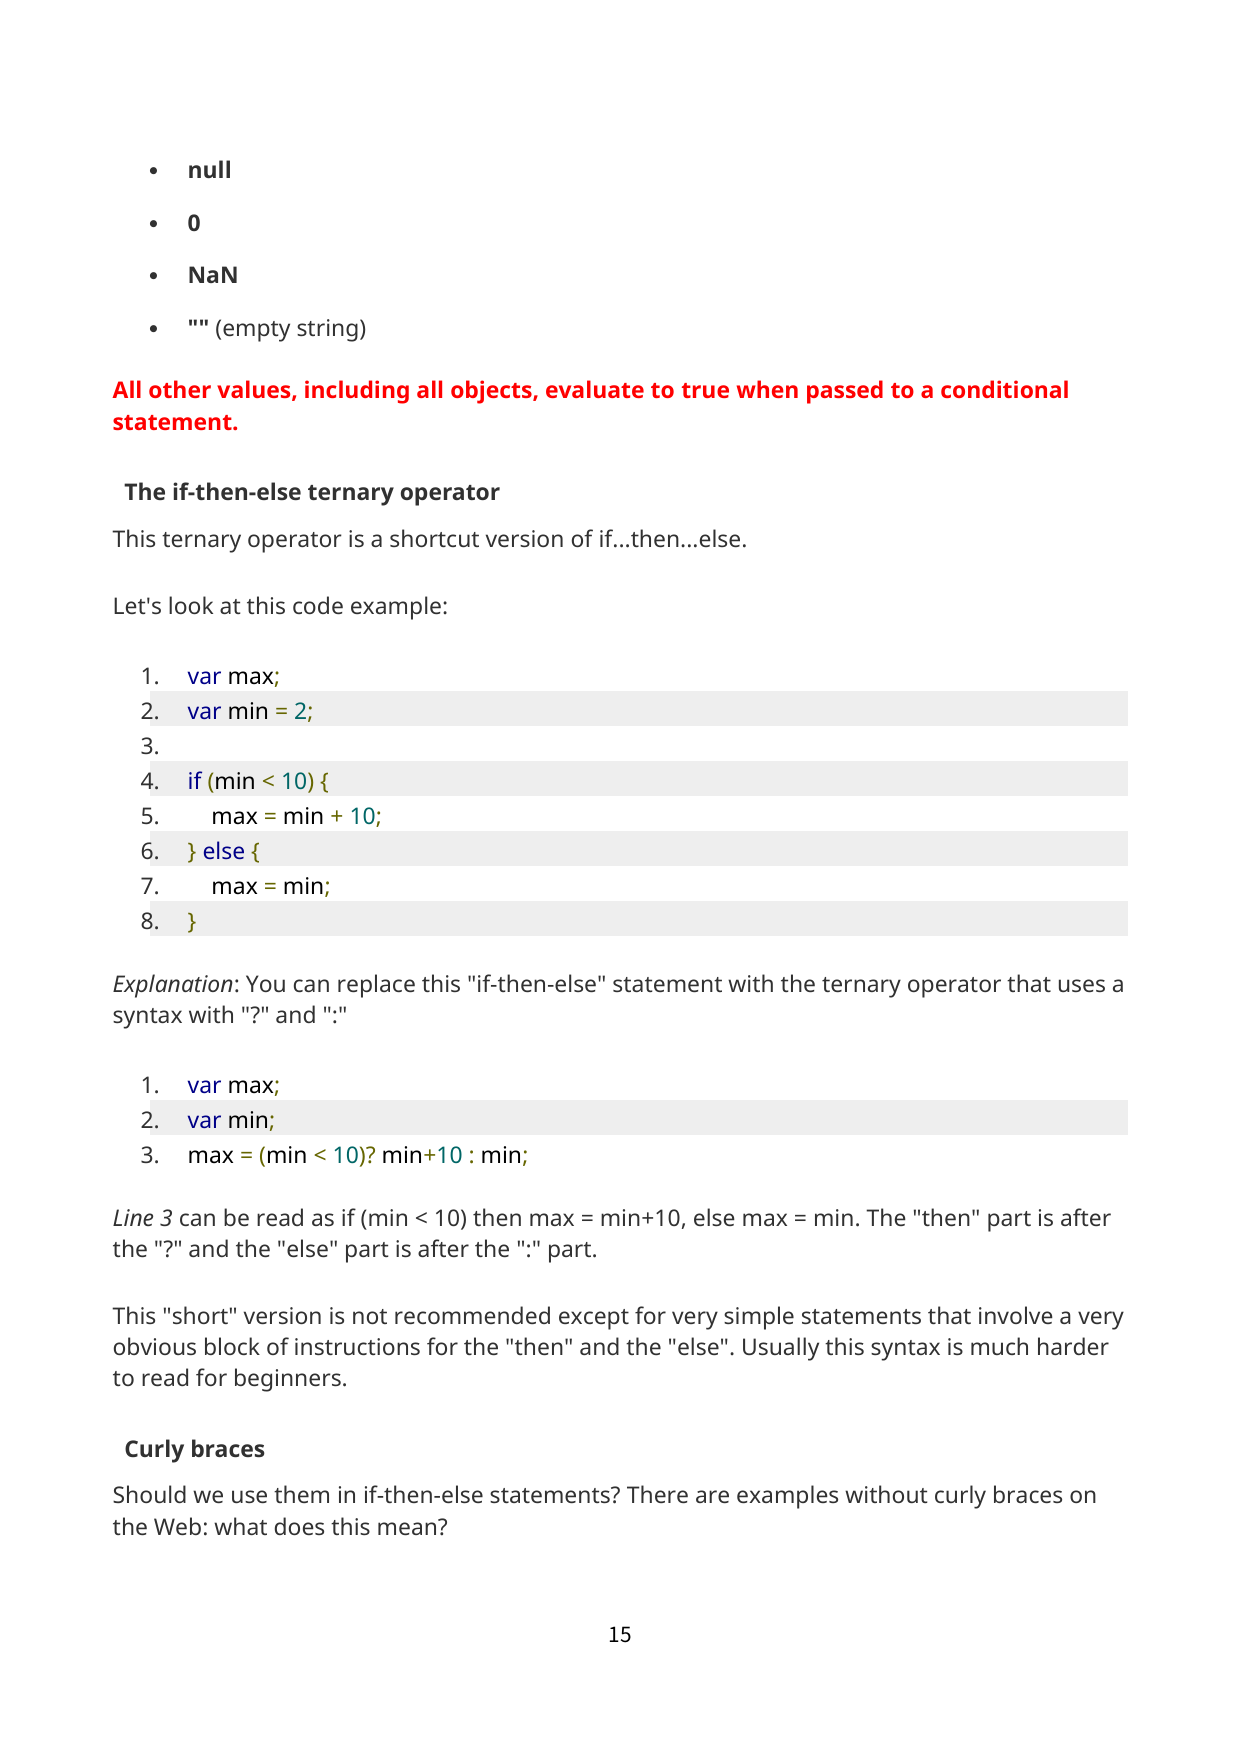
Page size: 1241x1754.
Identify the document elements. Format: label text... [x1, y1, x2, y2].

list null [150, 150, 1128, 185]
list var min = 2; [150, 691, 1128, 726]
text All other values, including all objects, evaluate to true when passed to a conditional statement. [112, 374, 1128, 437]
text Let's look at this code example: [112, 589, 1128, 621]
list var min; [150, 1100, 1128, 1135]
text This "short" version is not recommended except for very simple statements that involve a very obvious block of instructions for the "then" and the "else". Usually this syntax is much harder to read for beginners. [112, 1299, 1128, 1393]
subtitle Curly braces [124, 1429, 1128, 1464]
list "" (empty string) [150, 308, 1128, 343]
list max = min + 10; [150, 796, 1128, 831]
list var max; [150, 656, 1128, 691]
list if (min < 10) { [150, 761, 1128, 796]
list } [150, 901, 1128, 936]
list } else { [150, 831, 1128, 866]
text This ternary operator is a shortcut version of if...then...else. [112, 523, 1128, 554]
list 0 [150, 203, 1128, 238]
list var max; [150, 1065, 1128, 1100]
text Line 3 can be read as if (min < 10) then max = min+10, else max = min. The "then" part is after the "?" and the "else" part is after the ":" part. [112, 1202, 1128, 1264]
list NaN [150, 255, 1128, 290]
text Explanation: You can replace this "if-then-else" statement with the ternary operator that uses a syntax with "?" and ":" [112, 967, 1128, 1030]
subtitle The if-then-else ternary operator [124, 472, 1128, 507]
text Should we use them in if-then-else statements? There are examples without curly braces on the Web: what does this mean? [112, 1479, 1128, 1542]
list max = (min < 10)? min+10 : min; [150, 1135, 1128, 1170]
list max = min; [150, 866, 1128, 901]
